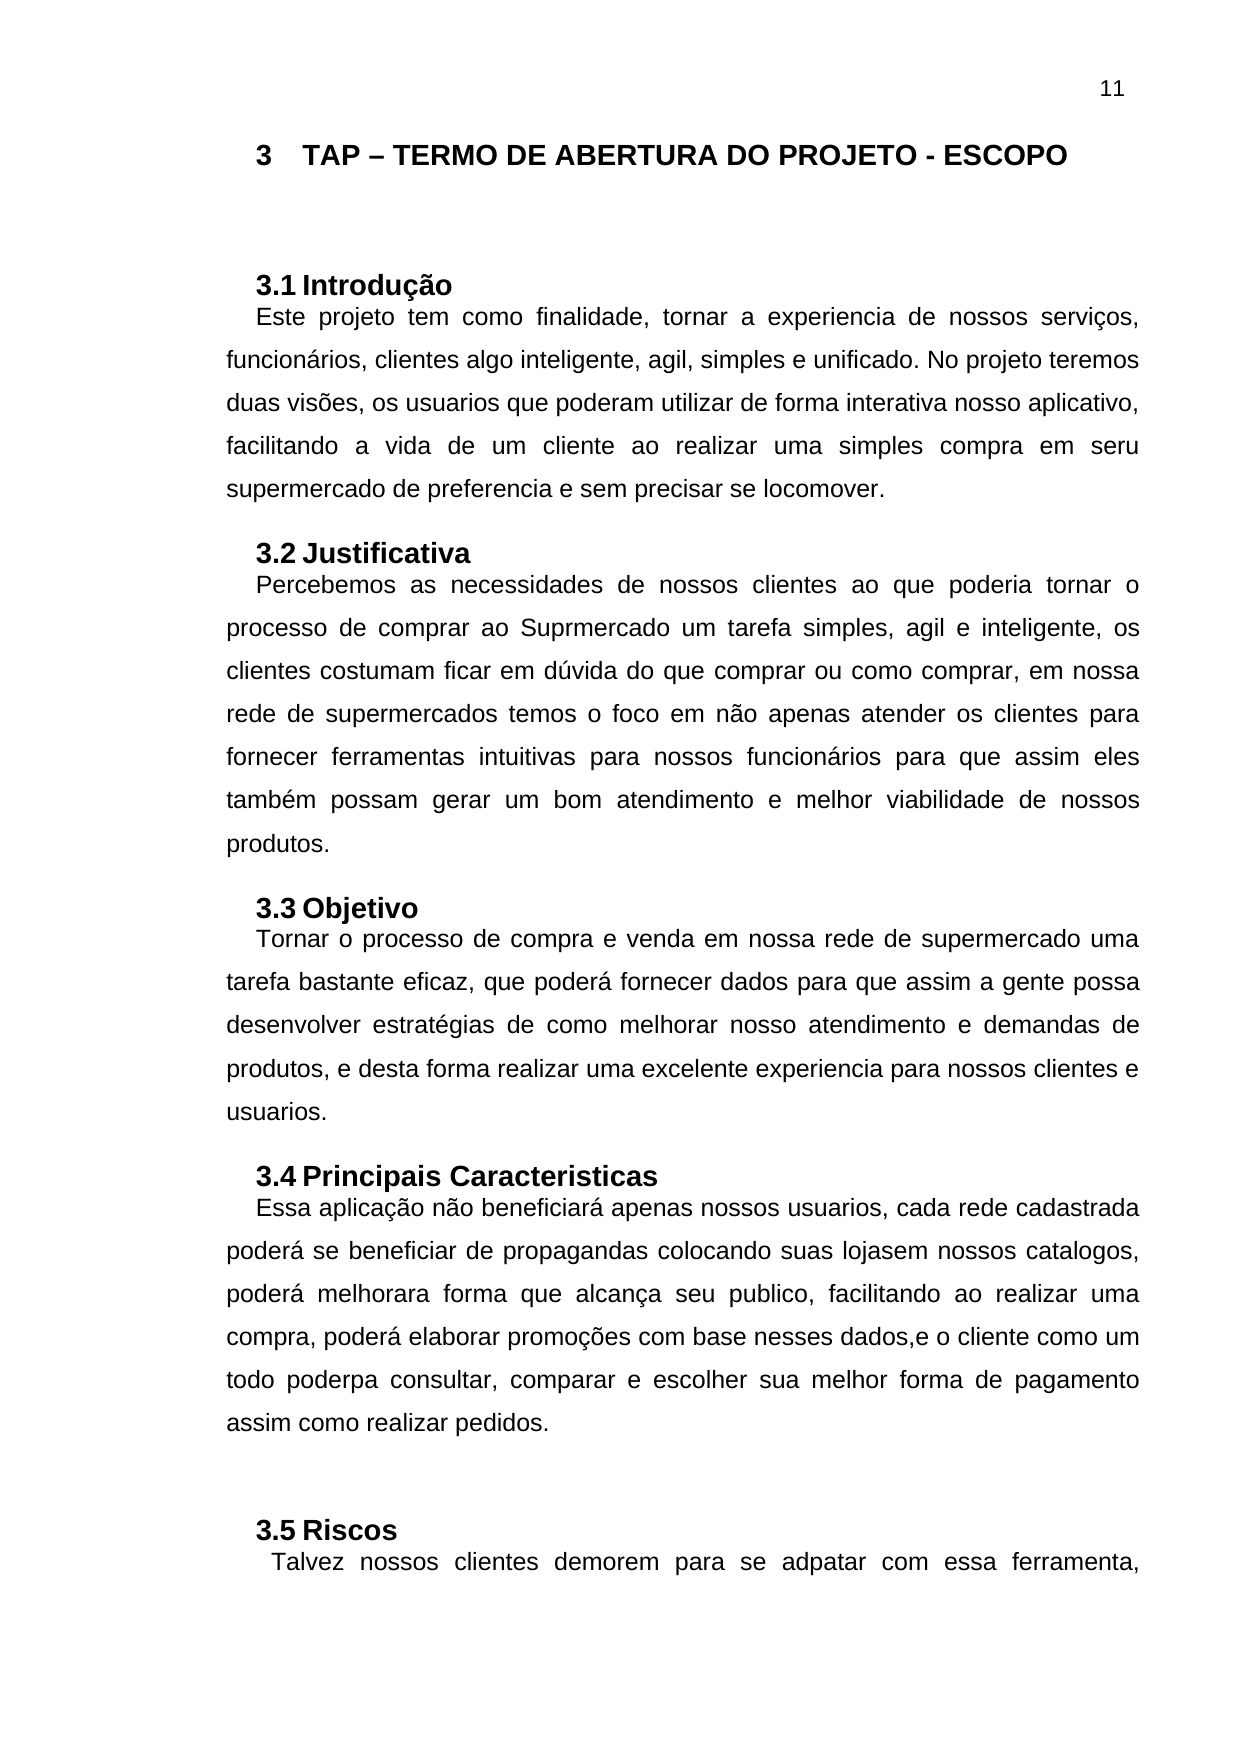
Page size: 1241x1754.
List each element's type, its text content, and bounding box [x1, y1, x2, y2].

text Este projeto tem como finalidade, tornar a experiencia de nossos serviços, funcionários, clientes algo inteligente, agil, simples e unificado. No projeto teremos duas visões, os usuarios que poderam utilizar de forma interativa nosso aplicativo, facilitando a vida de um cliente ao realizar uma simples compra em seru supermercado de preferencia e sem precisar se locomover. [226, 302, 1141, 503]
text Percebemos as necessidades de nossos clientes ao que poderia tornar o processo de comprar ao Suprmercado um tarefa simples, agil e inteligente, os clientes costumam ficar em dúvida do que comprar ou como comprar, em nossa rede de supermercados temos o foco em não apenas atender os clientes para fornecer ferramentas intuitivas para nossos funcionários para que assim eles também possam gerar um bom atendimento e melhor viabilidade de nossos produtos. [226, 570, 1141, 857]
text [226, 1547, 1141, 1576]
text Essa aplicação não beneficiará apenas nossos usuarios, cada rede cadastrada poderá se beneficiar de propagandas colocando suas lojasem nossos catalogos, poderá melhorara forma que alcança seu publico, facilitando ao realizar uma compra, poderá elaborar promoções com base nesses dados,e o cliente como um todo poderpa consultar, comparar e escolher sua melhor forma de pagamento assim como realizar pedidos. [226, 1192, 1141, 1437]
subtitle TAP – TERMO DE ABERTURA DO PROJETO - ESCOPO [226, 137, 1141, 171]
subtitle Riscos [226, 1513, 1141, 1547]
subtitle Principais Caracteristicas [226, 1159, 1141, 1192]
subtitle Justificativa [226, 536, 1141, 570]
subtitle Introdução [226, 268, 1141, 301]
text Tornar o processo de compra e venda em nossa rede de supermercado uma tarefa bastante eficaz, que poderá fornecer dados para que assim a gente possa desenvolver estratégias de como melhorar nosso atendimento e demandas de produtos, e desta forma realizar uma excelente experiencia para nossos clientes e usuarios. [226, 924, 1141, 1126]
subtitle Objetivo [226, 891, 1141, 924]
